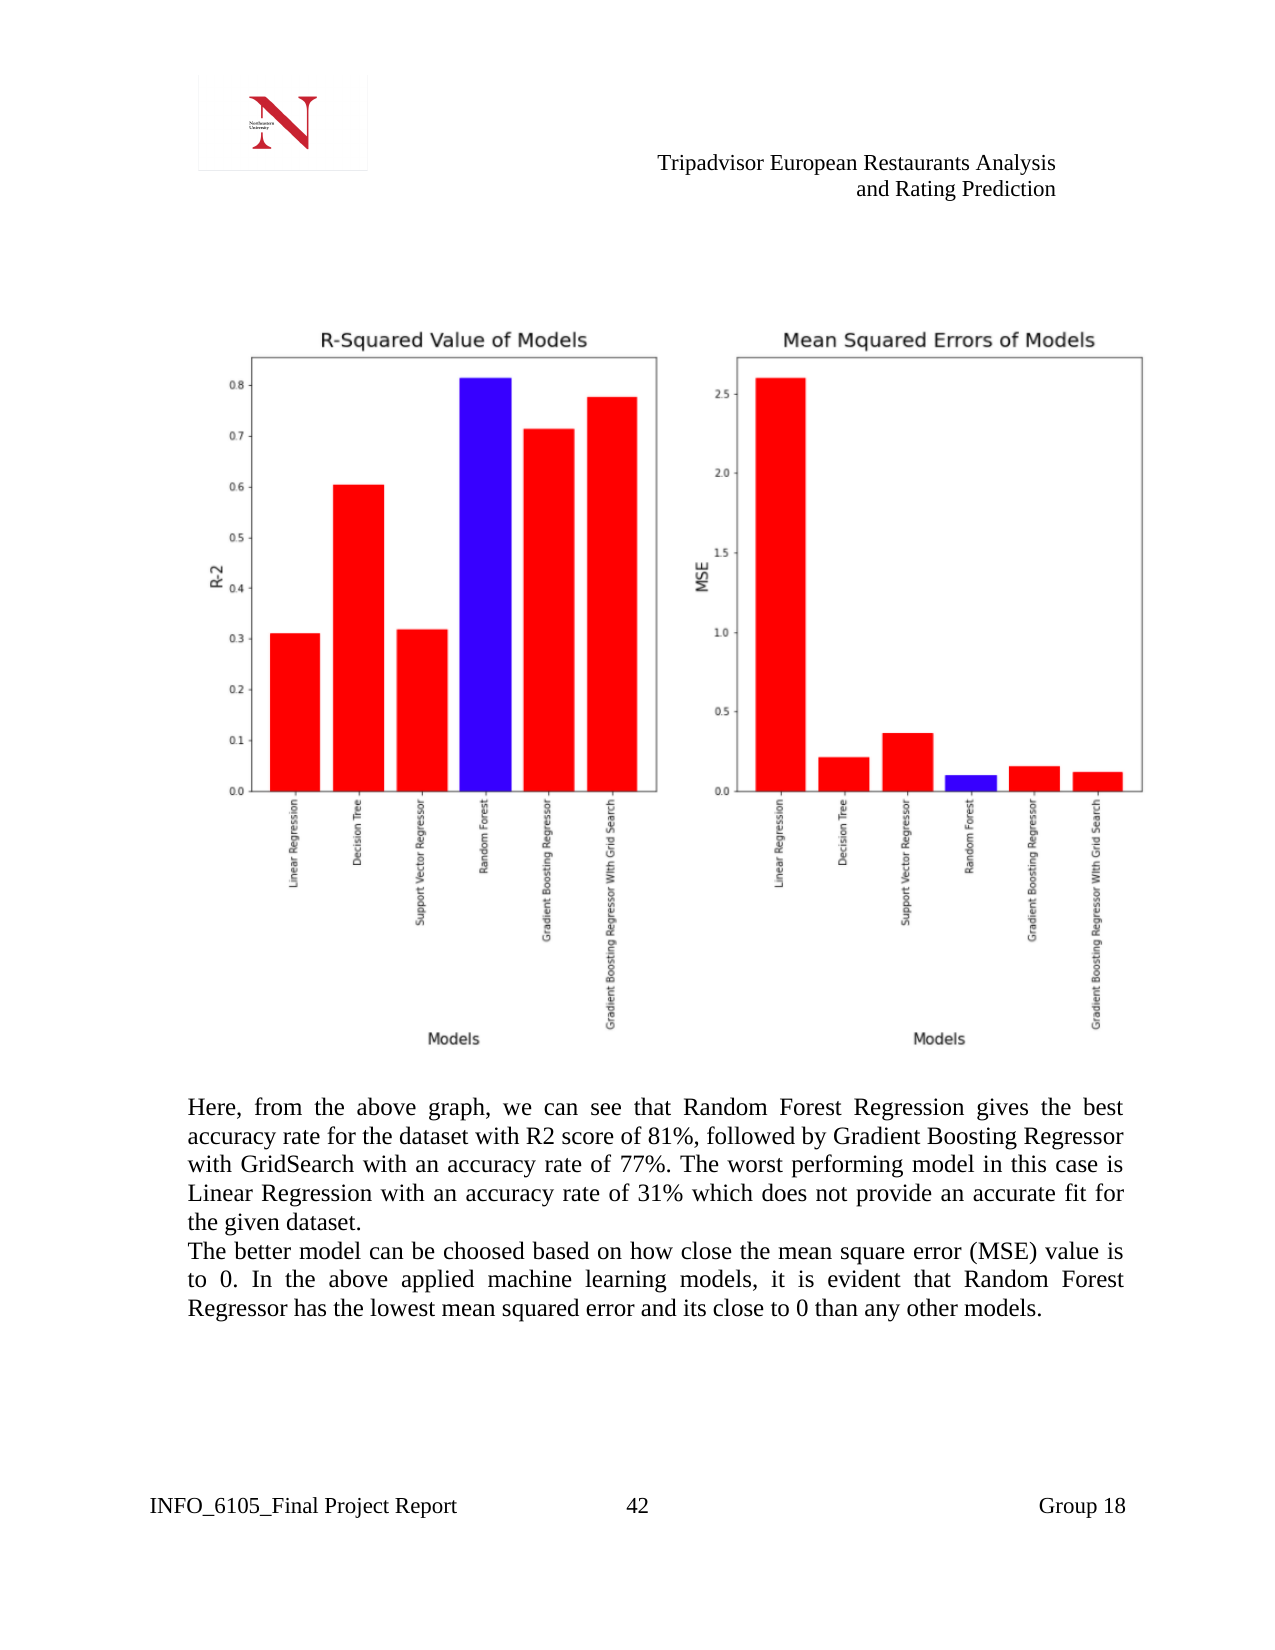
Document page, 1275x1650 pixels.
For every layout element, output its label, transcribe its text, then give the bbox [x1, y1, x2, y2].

text The better model can be choosed based on how close the mean square error (MSE) value is to 0. In the above applied machine learning models, it is evident that Random Forest Regressor has the lowest mean squared error and its close to 0 than any other models. [187, 1236, 1125, 1322]
picture [198, 75, 368, 171]
picture [187, 324, 1163, 1059]
text Here, from the above graph, we can see that Random Forest Regression gives the best accuracy rate for the dataset with R2 score of 81%, followed by Gradient Boosting Regressor with GridSearch with an accuracy rate of 77%. The worst performing model in this case is Linear Regression with an accuracy rate of 31% which does not provide an accurate fit for the given dataset. [187, 1092, 1125, 1236]
